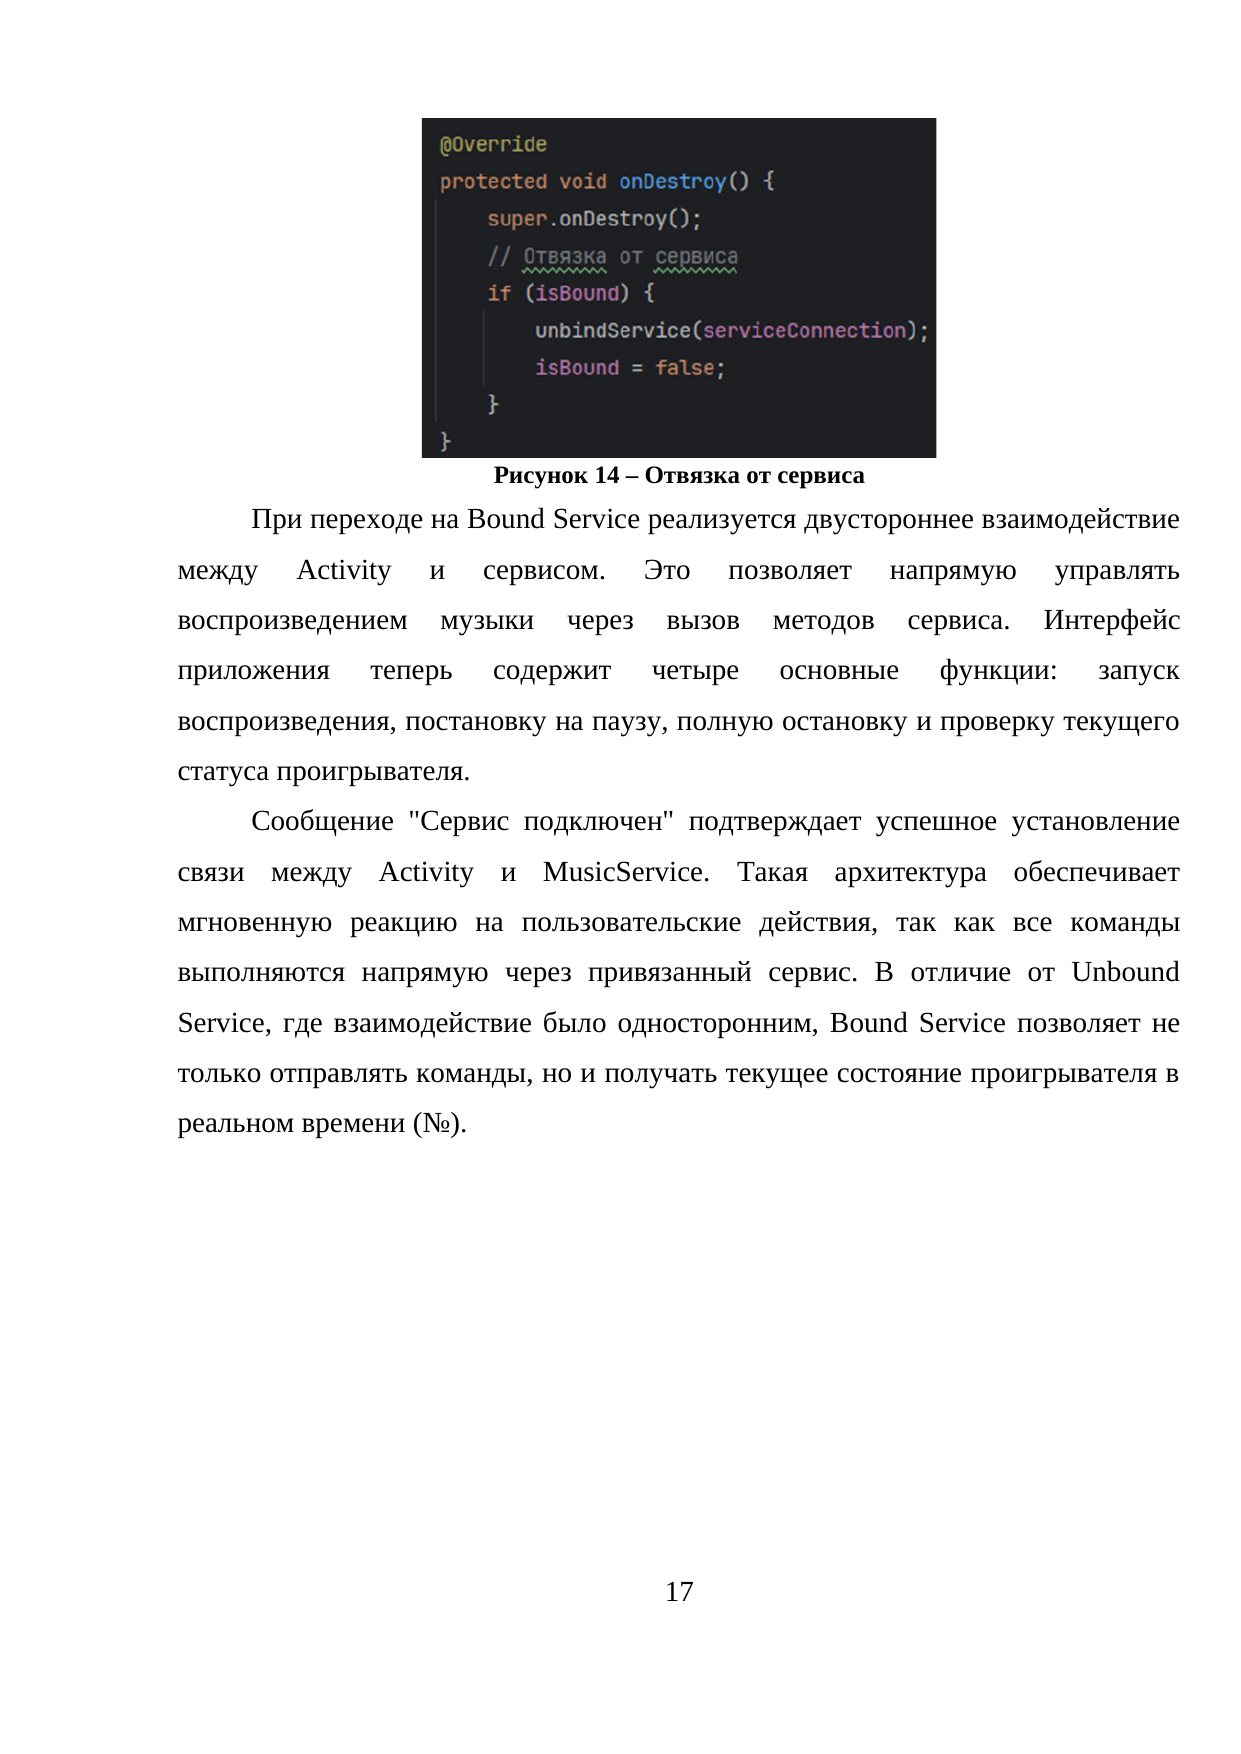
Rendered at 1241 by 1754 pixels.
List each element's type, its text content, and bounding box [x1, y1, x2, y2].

text Сообщение "Сервис подключен" подтверждает успешное установление связи между Activity и MusicService. Такая архитектура обеспечивает мгновенную реакцию на пользовательские действия, так как все команды выполняются напрямую через привязанный сервис. В отличие от Unbound Service, где взаимодействие было односторонним, Bound Service позволяет не только отправлять команды, но и получать текущее состояние проигрывателя в реальном времени (№). [177, 803, 1181, 1139]
text При переходе на Bound Service реализуется двустороннее взаимодействие между Activity и сервисом. Это позволяет напрямую управлять воспроизведением музыки через вызов методов сервиса. Интерфейс приложения теперь содержит четыре основные функции: запуск воспроизведения, постановку на паузу, полную остановку и проверку текущего статуса проигрывателя. [177, 502, 1181, 787]
text Рисунок 14 – Отвязка от сервиса [177, 460, 1181, 489]
picture [421, 118, 937, 458]
